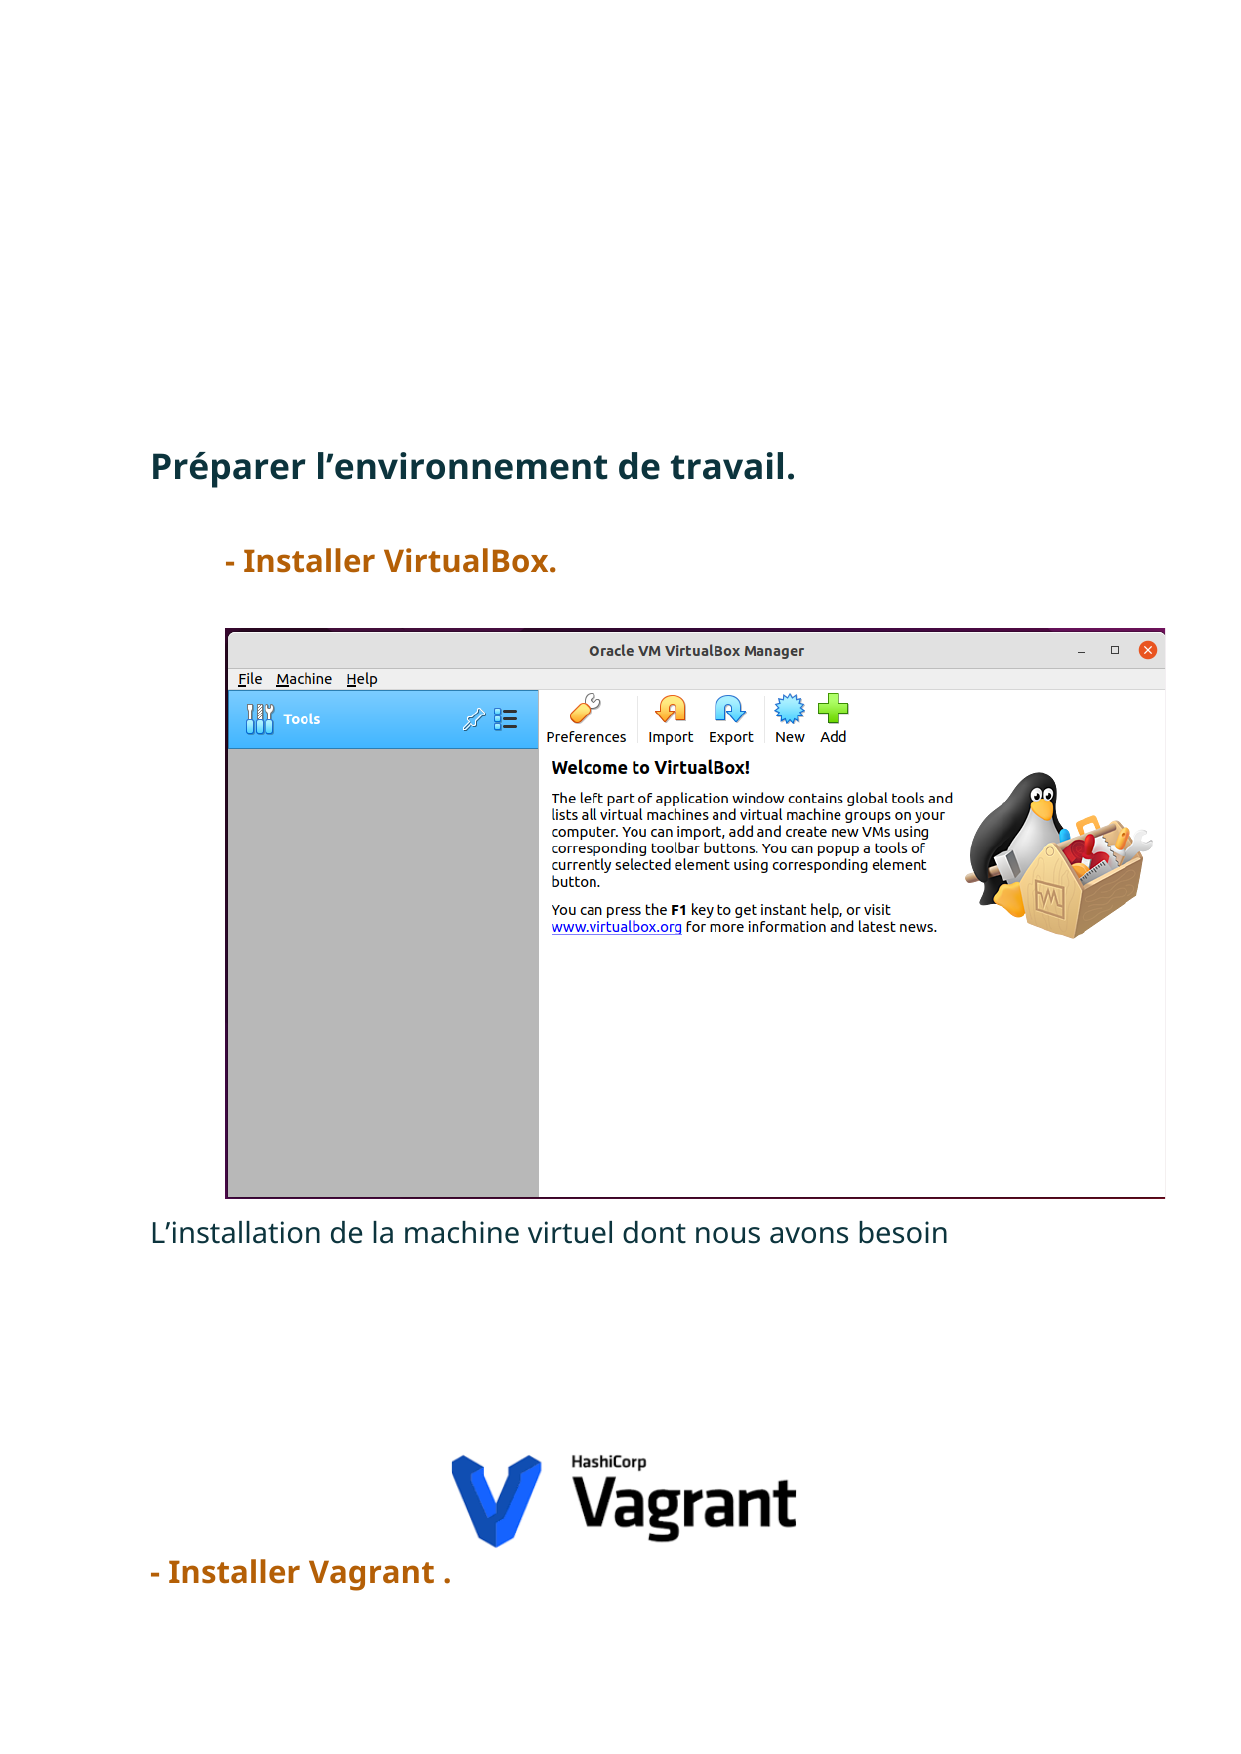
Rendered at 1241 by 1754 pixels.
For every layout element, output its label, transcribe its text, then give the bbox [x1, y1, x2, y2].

text - Installer VirtualBox. [225, 539, 1090, 582]
text L’installation de la machine virtuel dont nous avons besoin [150, 1212, 1090, 1252]
picture [225, 628, 1166, 1199]
picture [451, 1419, 797, 1584]
text Préparer l’environnement de travail. [150, 442, 1090, 490]
